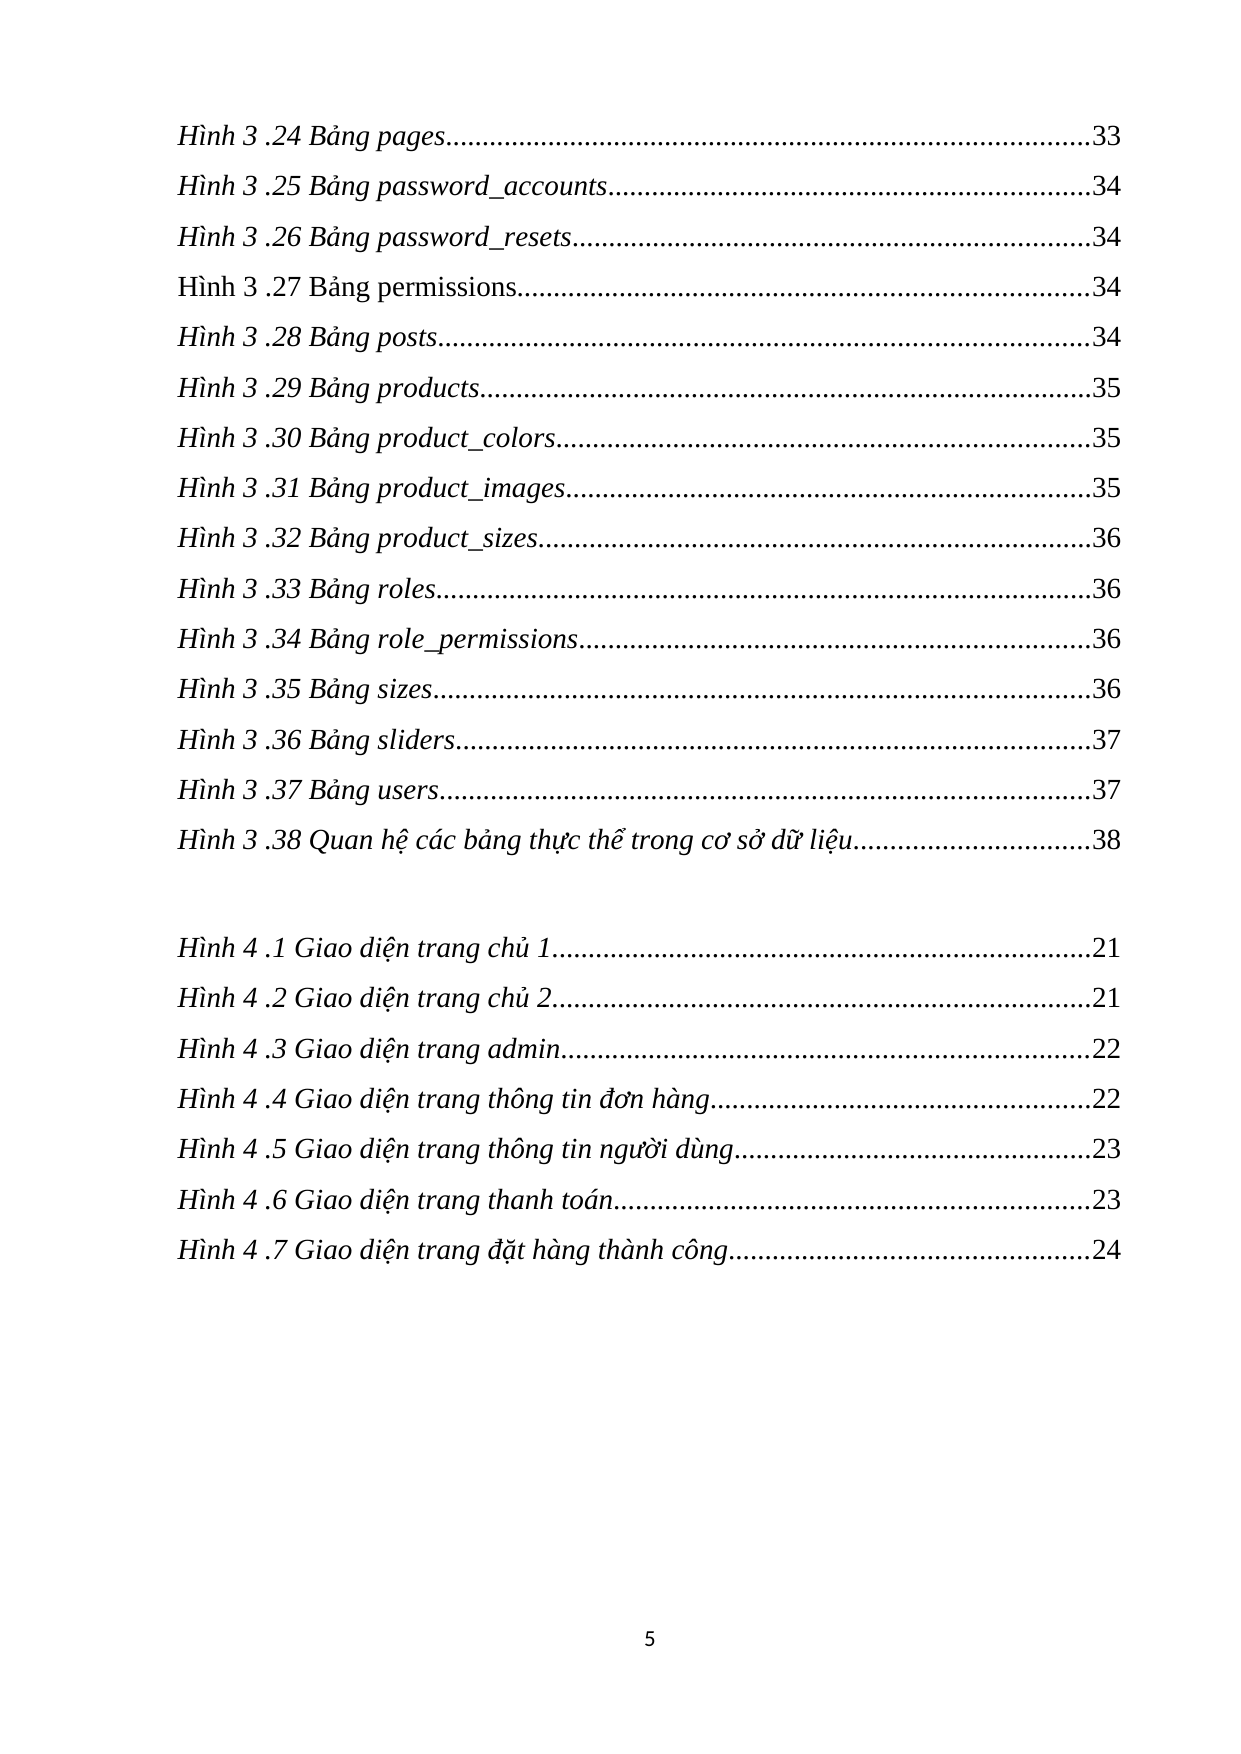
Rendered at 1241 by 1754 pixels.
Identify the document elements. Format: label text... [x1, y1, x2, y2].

text Hình 4 .2 Giao diện trang chủ 2 21 [177, 981, 1122, 1014]
text Hình 4 .6 Giao diện trang thanh toán 23 [177, 1182, 1122, 1215]
text Hình 4 .3 Giao diện trang admin 22 [177, 1031, 1122, 1064]
text Hình 3 .32 Bảng product_sizes 36 [177, 521, 1122, 554]
text Hình 3 .26 Bảng password_resets 34 [177, 219, 1122, 252]
text Hình 3 .34 Bảng role_permissions 36 [177, 621, 1122, 655]
text Hình 3 .35 Bảng sizes 36 [177, 672, 1122, 705]
text Hình 3 .25 Bảng password_accounts 34 [177, 168, 1122, 202]
text Hình 3 .31 Bảng product_images 35 [177, 470, 1122, 504]
text Hình 3 .29 Bảng products 35 [177, 370, 1122, 403]
text Hình 3 .33 Bảng roles 36 [177, 571, 1122, 604]
text Hình 3 .24 Bảng pages 33 [177, 118, 1122, 152]
text Hình 3 .37 Bảng users 37 [177, 772, 1122, 806]
text Hình 4 .5 Giao diện trang thông tin người dùng 23 [177, 1132, 1122, 1165]
text Hình 4 .7 Giao diện trang đặt hàng thành công 24 [177, 1232, 1122, 1266]
text Hình 3 .38 Quan hệ các bảng thực thể trong cơ sở dữ liệu 38 [177, 822, 1122, 856]
text Hình 3 .27 Bảng permissions 34 [177, 269, 1122, 303]
text Hình 4 .1 Giao diện trang chủ 1 21 [177, 930, 1122, 964]
text Hình 3 .30 Bảng product_colors 35 [177, 420, 1122, 453]
text Hình 3 .28 Bảng posts 34 [177, 319, 1122, 353]
text Hình 4 .4 Giao diện trang thông tin đơn hàng 22 [177, 1081, 1122, 1115]
text Hình 3 .36 Bảng sliders 37 [177, 722, 1122, 755]
